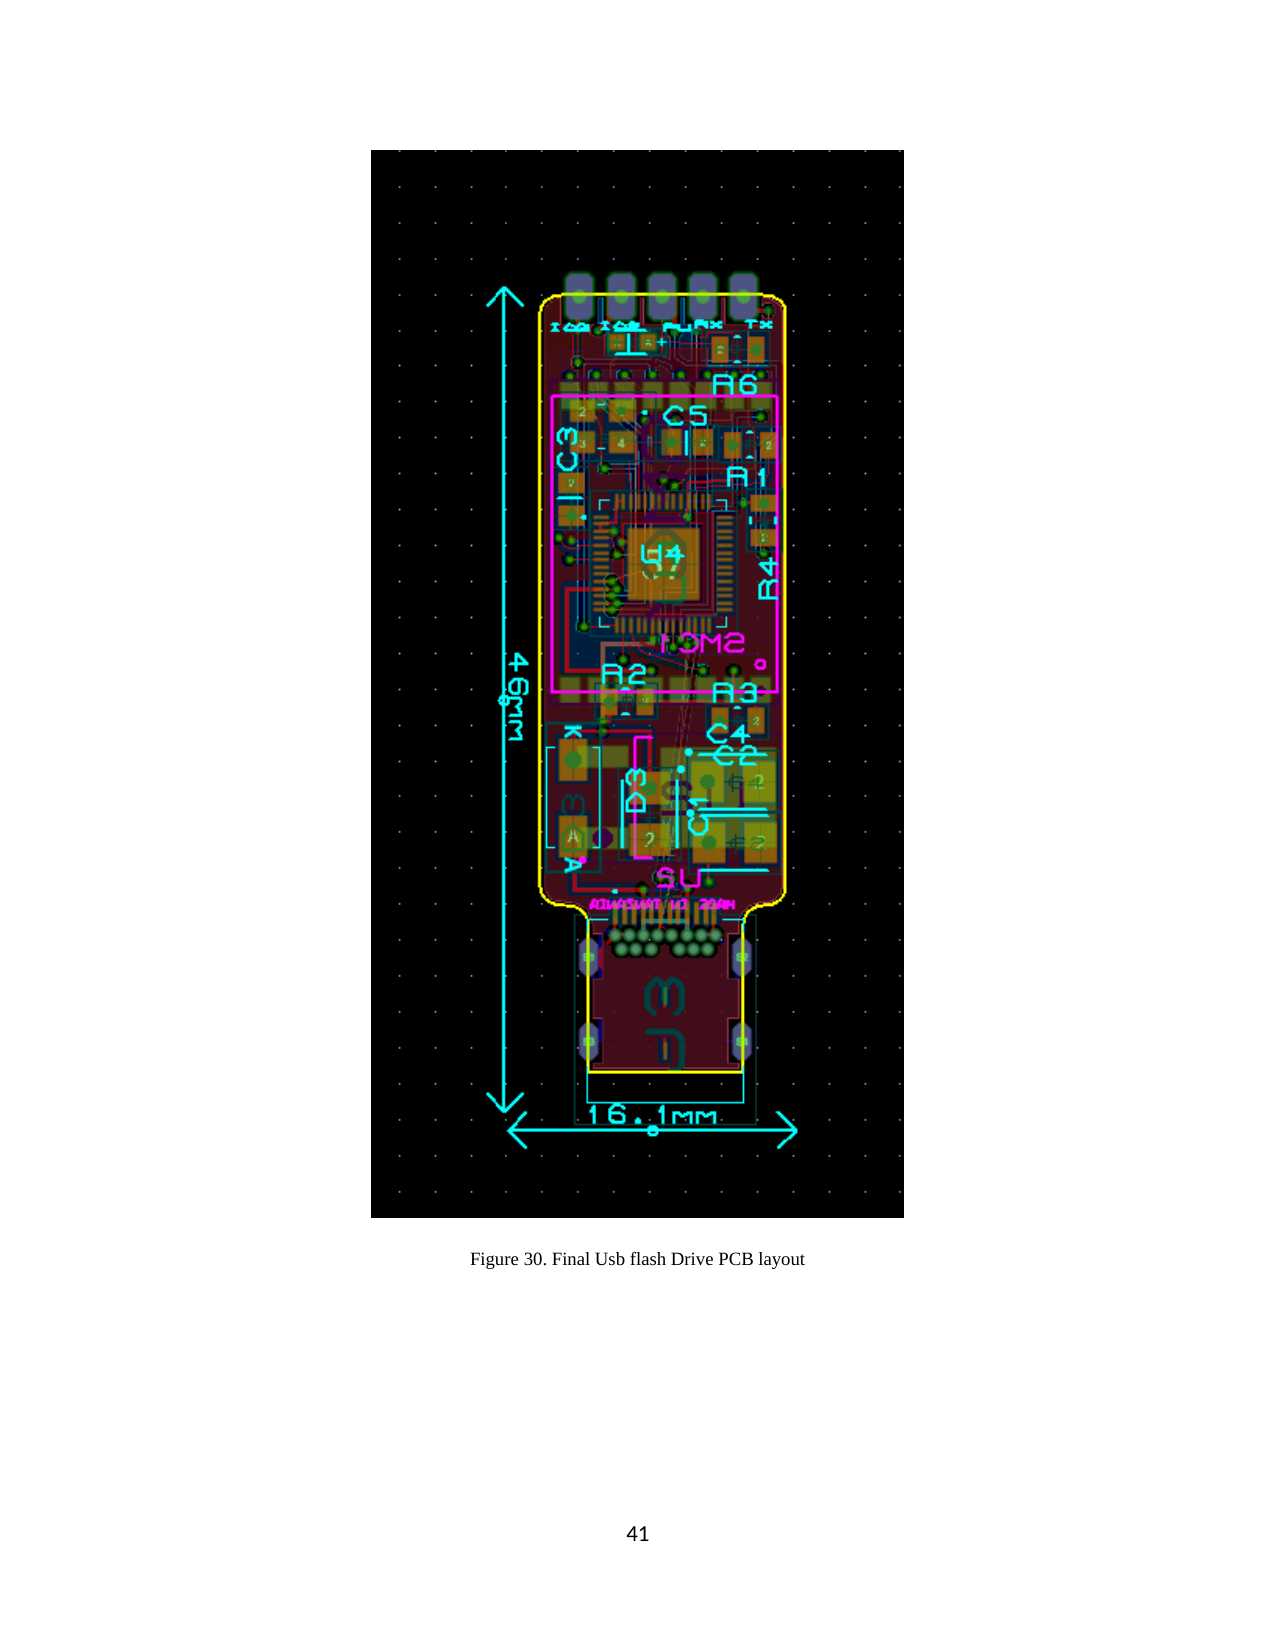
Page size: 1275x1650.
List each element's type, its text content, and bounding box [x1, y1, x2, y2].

text Figure 30. Final Usb flash Drive PCB layout [150, 1248, 1125, 1269]
picture [371, 150, 904, 1218]
